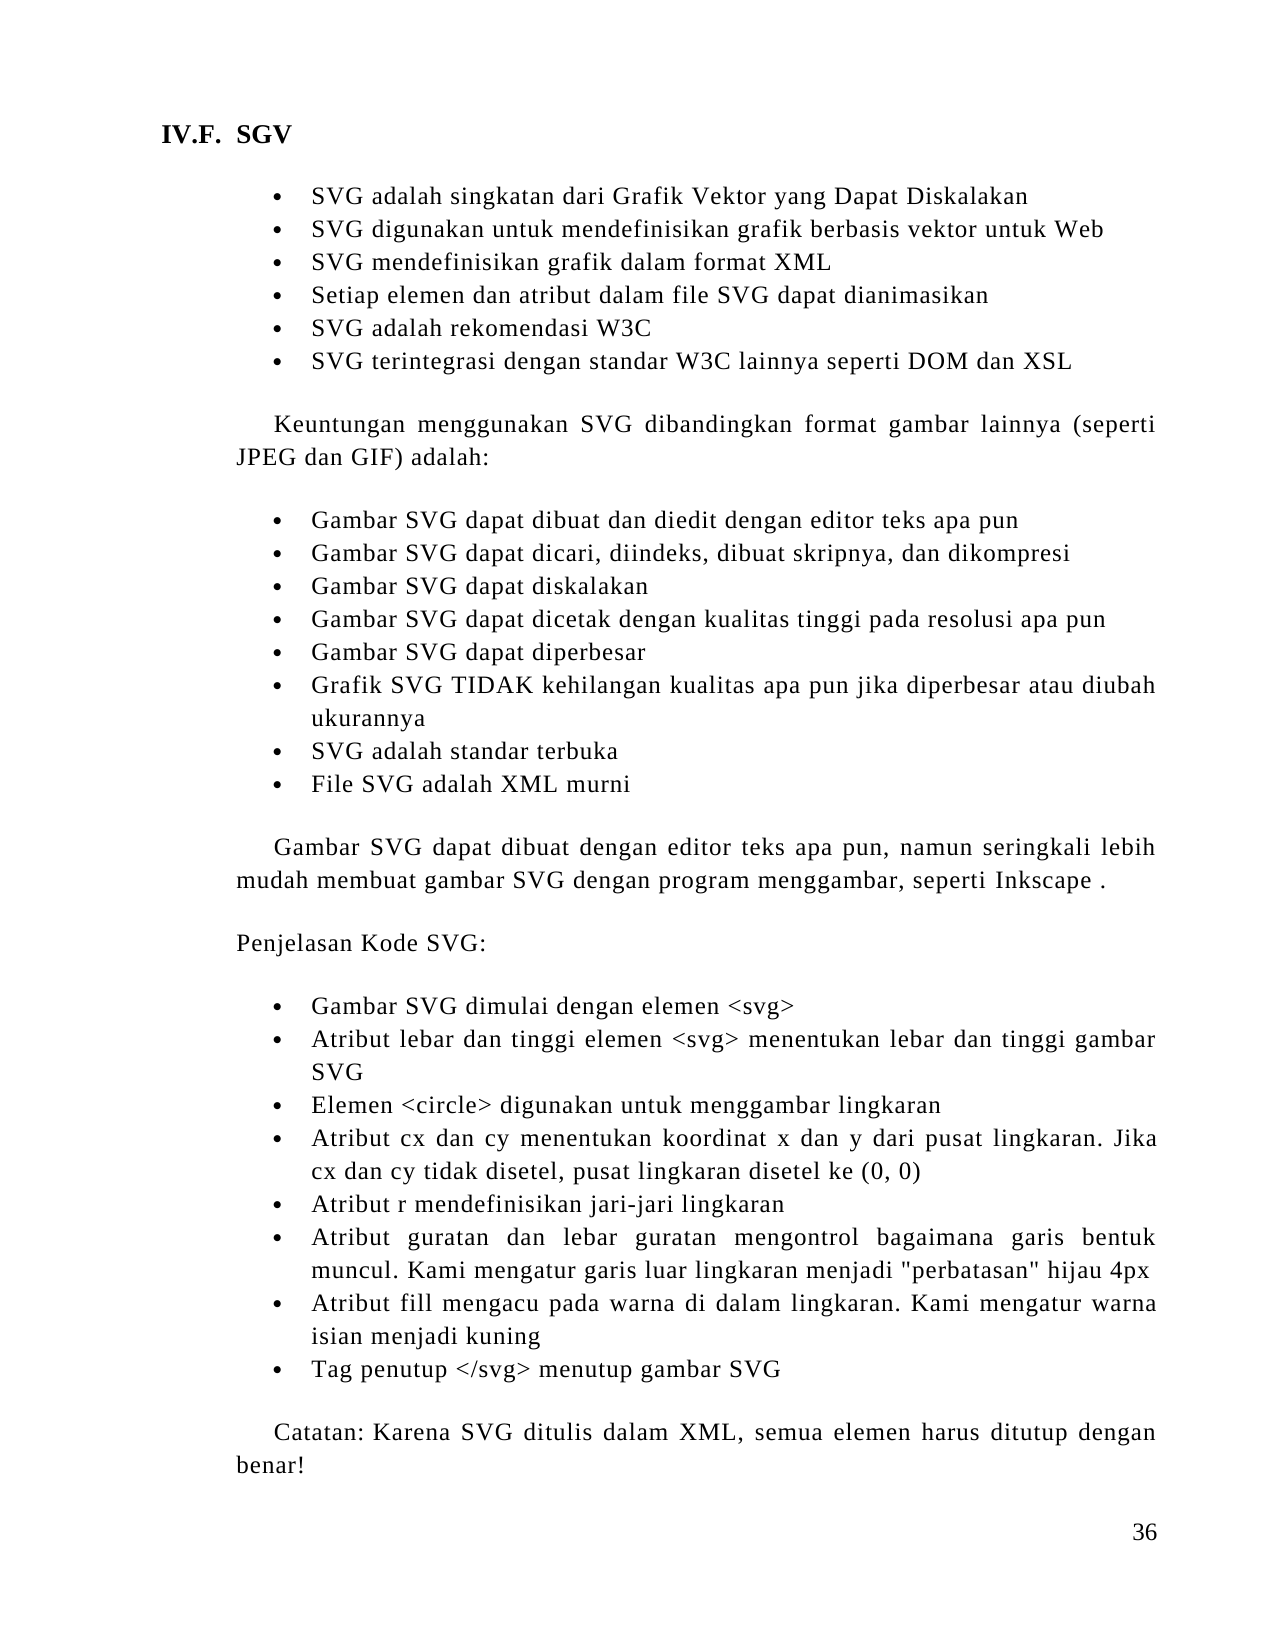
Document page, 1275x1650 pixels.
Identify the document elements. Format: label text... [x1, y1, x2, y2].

list Atribut cx dan cy menentukan koordinat x dan y dari pusat lingkaran. Jika cx dan cy tidak disetel, pusat lingkaran disetel ke (0, 0) [274, 1123, 1157, 1185]
list SVG adalah standar terbuka [274, 736, 1157, 765]
text Catatan: Karena SVG ditulis dalam XML, semua elemen harus ditutup dengan benar! [236, 1417, 1157, 1479]
text Keuntungan menggunakan SVG dibandingkan format gambar lainnya (seperti JPEG dan GIF) adalah: [236, 409, 1157, 471]
list Tag penutup </svg> menutup gambar SVG [274, 1354, 1157, 1383]
list Setiap elemen dan atribut dalam file SVG dapat dianimasikan [274, 280, 1157, 309]
text Gambar SVG dapat dibuat dengan editor teks apa pun, namun seringkali lebih mudah membuat gambar SVG dengan program menggambar, seperti Inkscape . [236, 832, 1157, 894]
list File SVG adalah XML murni [274, 769, 1157, 798]
list Gambar SVG dapat diperbesar [274, 637, 1157, 666]
list Gambar SVG dapat dicari, diindeks, dibuat skripnya, dan dikompresi [274, 538, 1157, 567]
list Atribut r mendefinisikan jari-jari lingkaran [274, 1189, 1157, 1218]
text Penjelasan Kode SVG: [236, 928, 1157, 957]
subtitle SGV [161, 118, 1157, 149]
list SVG digunakan untuk mendefinisikan grafik berbasis vektor untuk Web [274, 214, 1157, 243]
list SVG terintegrasi dengan standar W3C lainnya seperti DOM dan XSL [274, 346, 1157, 375]
list SVG adalah singkatan dari Grafik Vektor yang Dapat Diskalakan [274, 181, 1157, 209]
list Gambar SVG dapat dicetak dengan kualitas tinggi pada resolusi apa pun [274, 604, 1157, 633]
list Atribut guratan dan lebar guratan mengontrol bagaimana garis bentuk muncul. Kami mengatur garis luar lingkaran menjadi "perbatasan" hijau 4px [274, 1222, 1157, 1284]
list Gambar SVG dapat diskalakan [274, 571, 1157, 600]
list SVG mendefinisikan grafik dalam format XML [274, 247, 1157, 276]
list SVG adalah rekomendasi W3C [274, 313, 1157, 342]
list Atribut lebar dan tinggi elemen <svg> menentukan lebar dan tinggi gambar SVG [274, 1024, 1157, 1086]
list Grafik SVG TIDAK kehilangan kualitas apa pun jika diperbesar atau diubah ukurannya [274, 670, 1157, 732]
list Gambar SVG dapat dibuat dan diedit dengan editor teks apa pun [274, 505, 1157, 534]
list Elemen <circle> digunakan untuk menggambar lingkaran [274, 1090, 1157, 1119]
list Gambar SVG dimulai dengan elemen <svg> [274, 991, 1157, 1020]
list Atribut fill mengacu pada warna di dalam lingkaran. Kami mengatur warna isian menjadi kuning [274, 1288, 1157, 1350]
